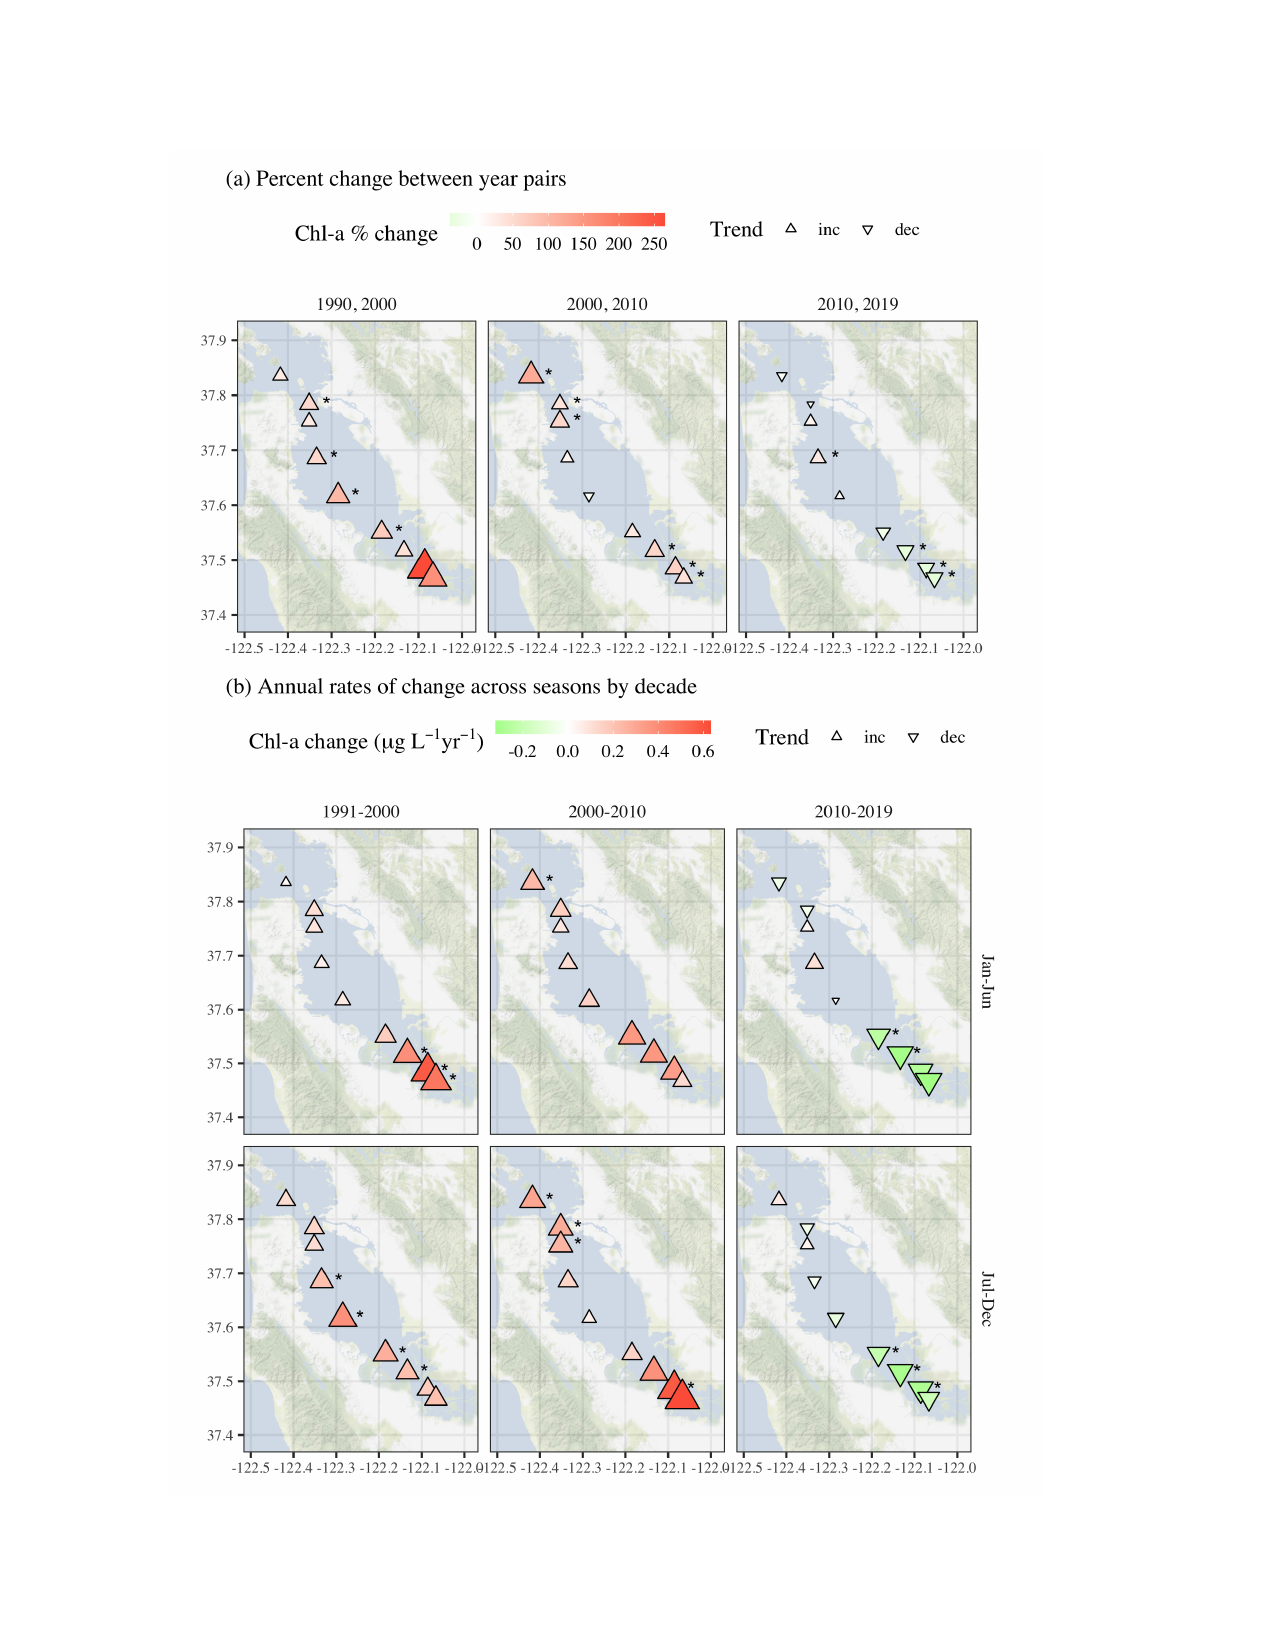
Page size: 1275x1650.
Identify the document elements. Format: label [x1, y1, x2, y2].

picture [168, 150, 1044, 1497]
